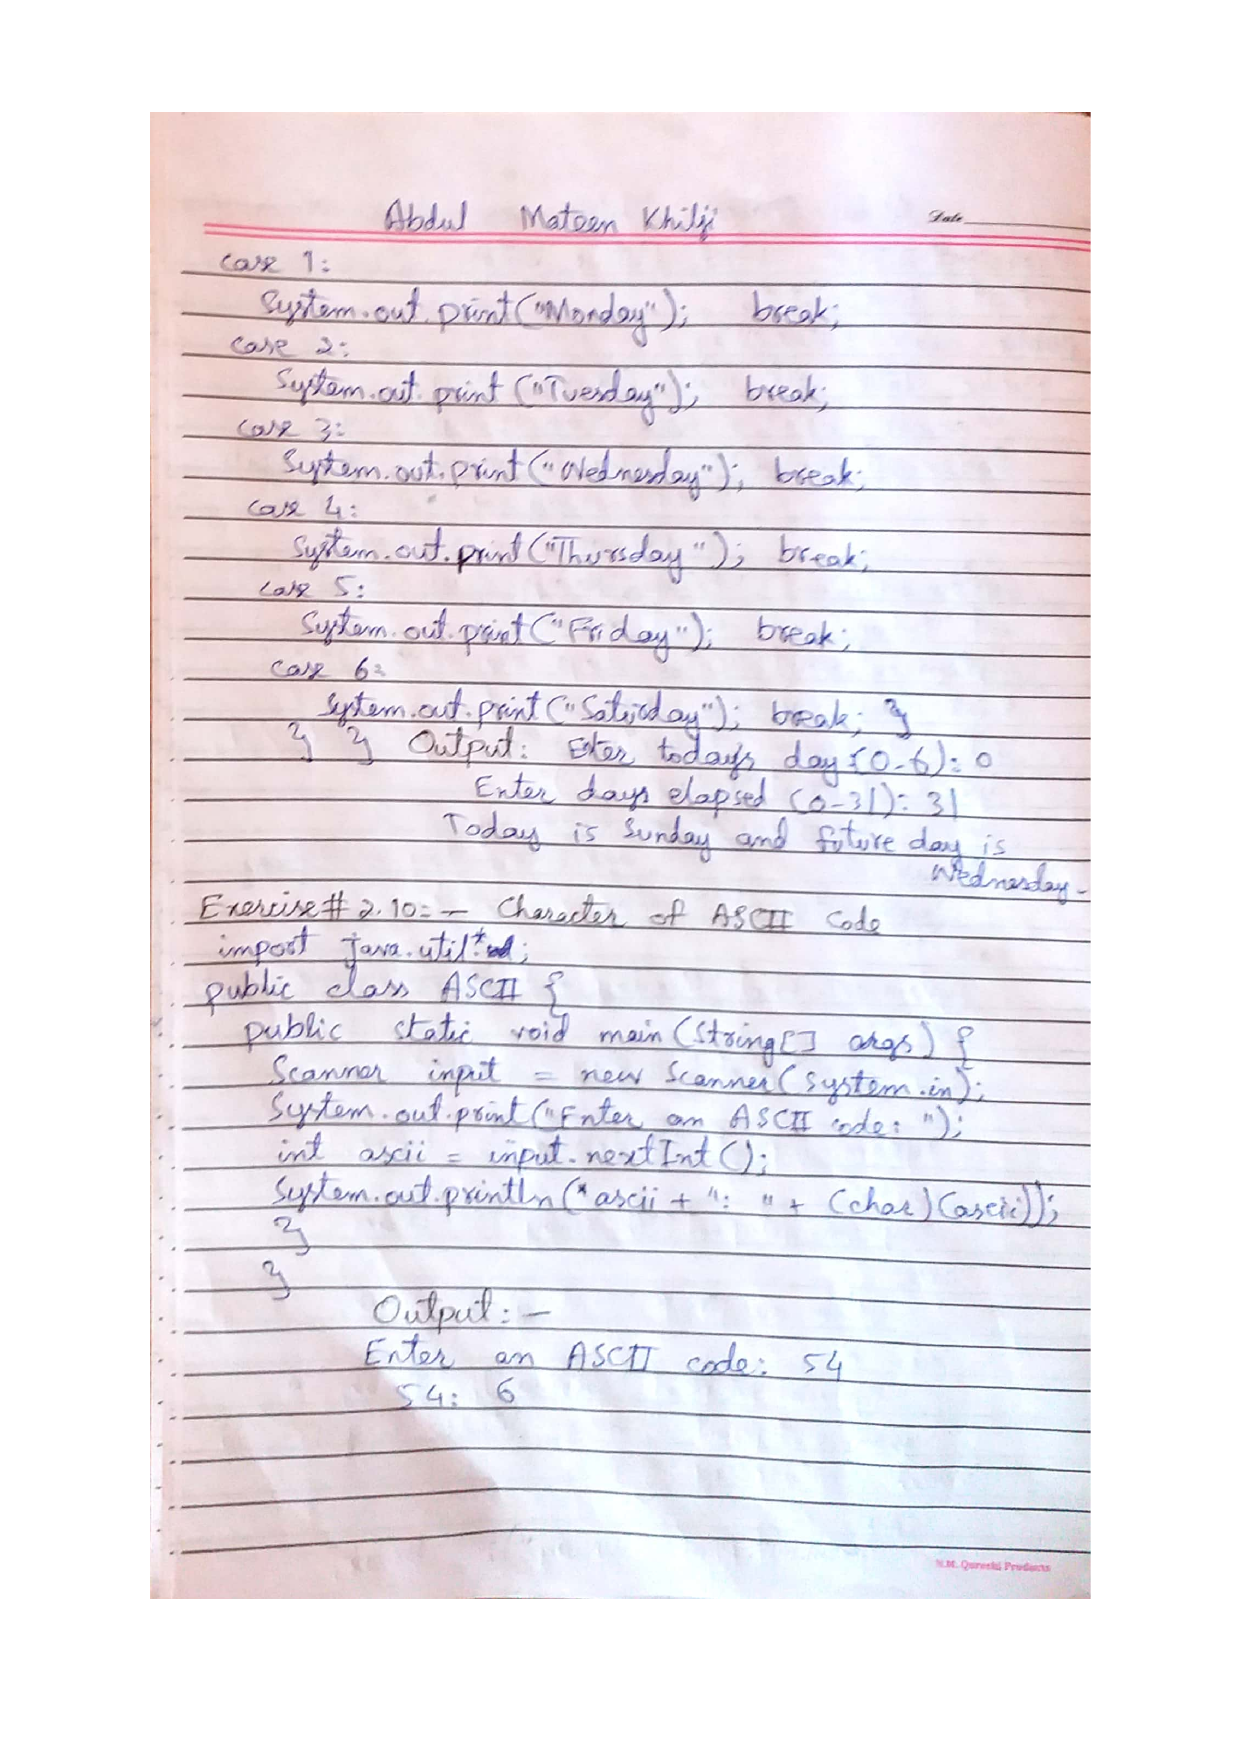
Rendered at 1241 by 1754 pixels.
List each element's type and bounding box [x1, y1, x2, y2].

picture [150, 112, 1091, 1599]
